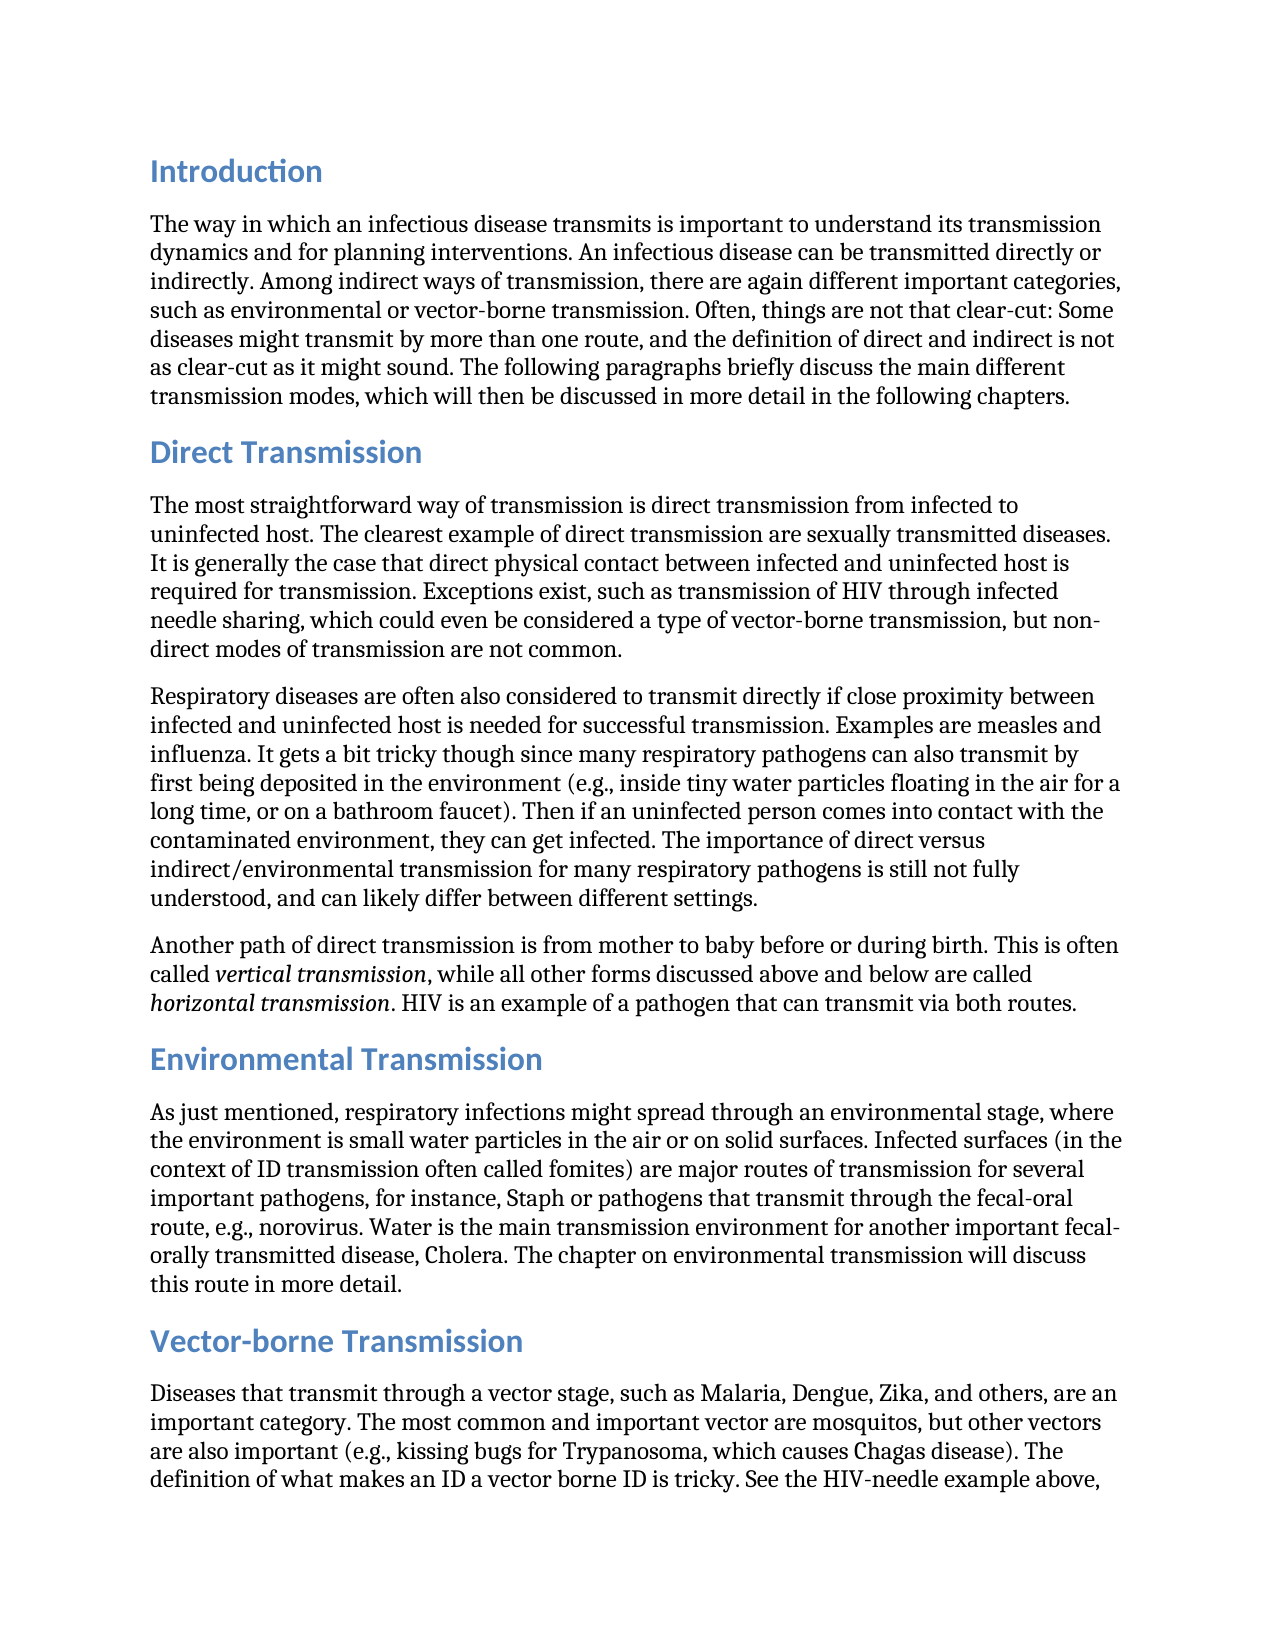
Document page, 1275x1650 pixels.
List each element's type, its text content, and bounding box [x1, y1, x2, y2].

text Another path of direct transmission is from mother to baby before or during birth. This is often called vertical transmission, while all other forms discussed above and below are called horizontal transmission. HIV is an example of a pathogen that can transmit via both routes. [150, 931, 1125, 1017]
text The way in which an infectious disease transmits is important to understand its transmission dynamics and for planning interventions. An infectious disease can be transmitted directly or indirectly. Among indirect ways of transmission, there are again different important categories, such as environmental or vector-borne transmission. Often, things are not that clear-cut: Some diseases might transmit by more than one route, and the definition of direct and indirect is not as clear-cut as it might sound. The following paragraphs briefly discuss the main different transmission modes, which will then be discussed in more detail in the following chapters. [150, 209, 1125, 411]
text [150, 1379, 1125, 1494]
text As just mentioned, respiratory infections might spread through an environmental stage, where the environment is small water particles in the air or on solid surfaces. Infected surfaces (in the context of ID transmission often called fomites) are major routes of transmission for several important pathogens, for instance, Staph or pathogens that transmit through the fecal-oral route, e.g., norovirus. Water is the main transmission environment for another important fecal-orally transmitted disease, Cholera. The chapter on environmental transmission will discuss this route in more detail. [150, 1098, 1125, 1299]
subtitle Direct Transmission [150, 432, 1125, 472]
subtitle Environmental Transmission [150, 1038, 1125, 1079]
text The most straightforward way of transmission is direct transmission from infected to uninfected host. The clearest example of direct transmission are sexually transmitted diseases. It is generally the case that direct physical contact between infected and uninfected host is required for transmission. Exceptions exist, such as transmission of HIV through infected needle sharing, which could even be considered a type of vector-borne transmission, but non-direct modes of transmission are not common. [150, 491, 1125, 663]
text Respiratory diseases are often also considered to transmit directly if close proximity between infected and uninfected host is needed for successful transmission. Examples are measles and influenza. It gets a bit tricky though since many respiratory pathogens can also transmit by first being deposited in the environment (e.g., inside tiny water particles floating in the air for a long time, or on a bathroom faucet). Then if an uninfected person comes into contact with the contaminated environment, they can get infected. The importance of direct versus indirect/environmental transmission for many respiratory pathogens is still not fully understood, and can likely differ between different settings. [150, 682, 1125, 912]
subtitle Vector-borne Transmission [150, 1320, 1125, 1360]
subtitle Introduction [150, 150, 1125, 191]
